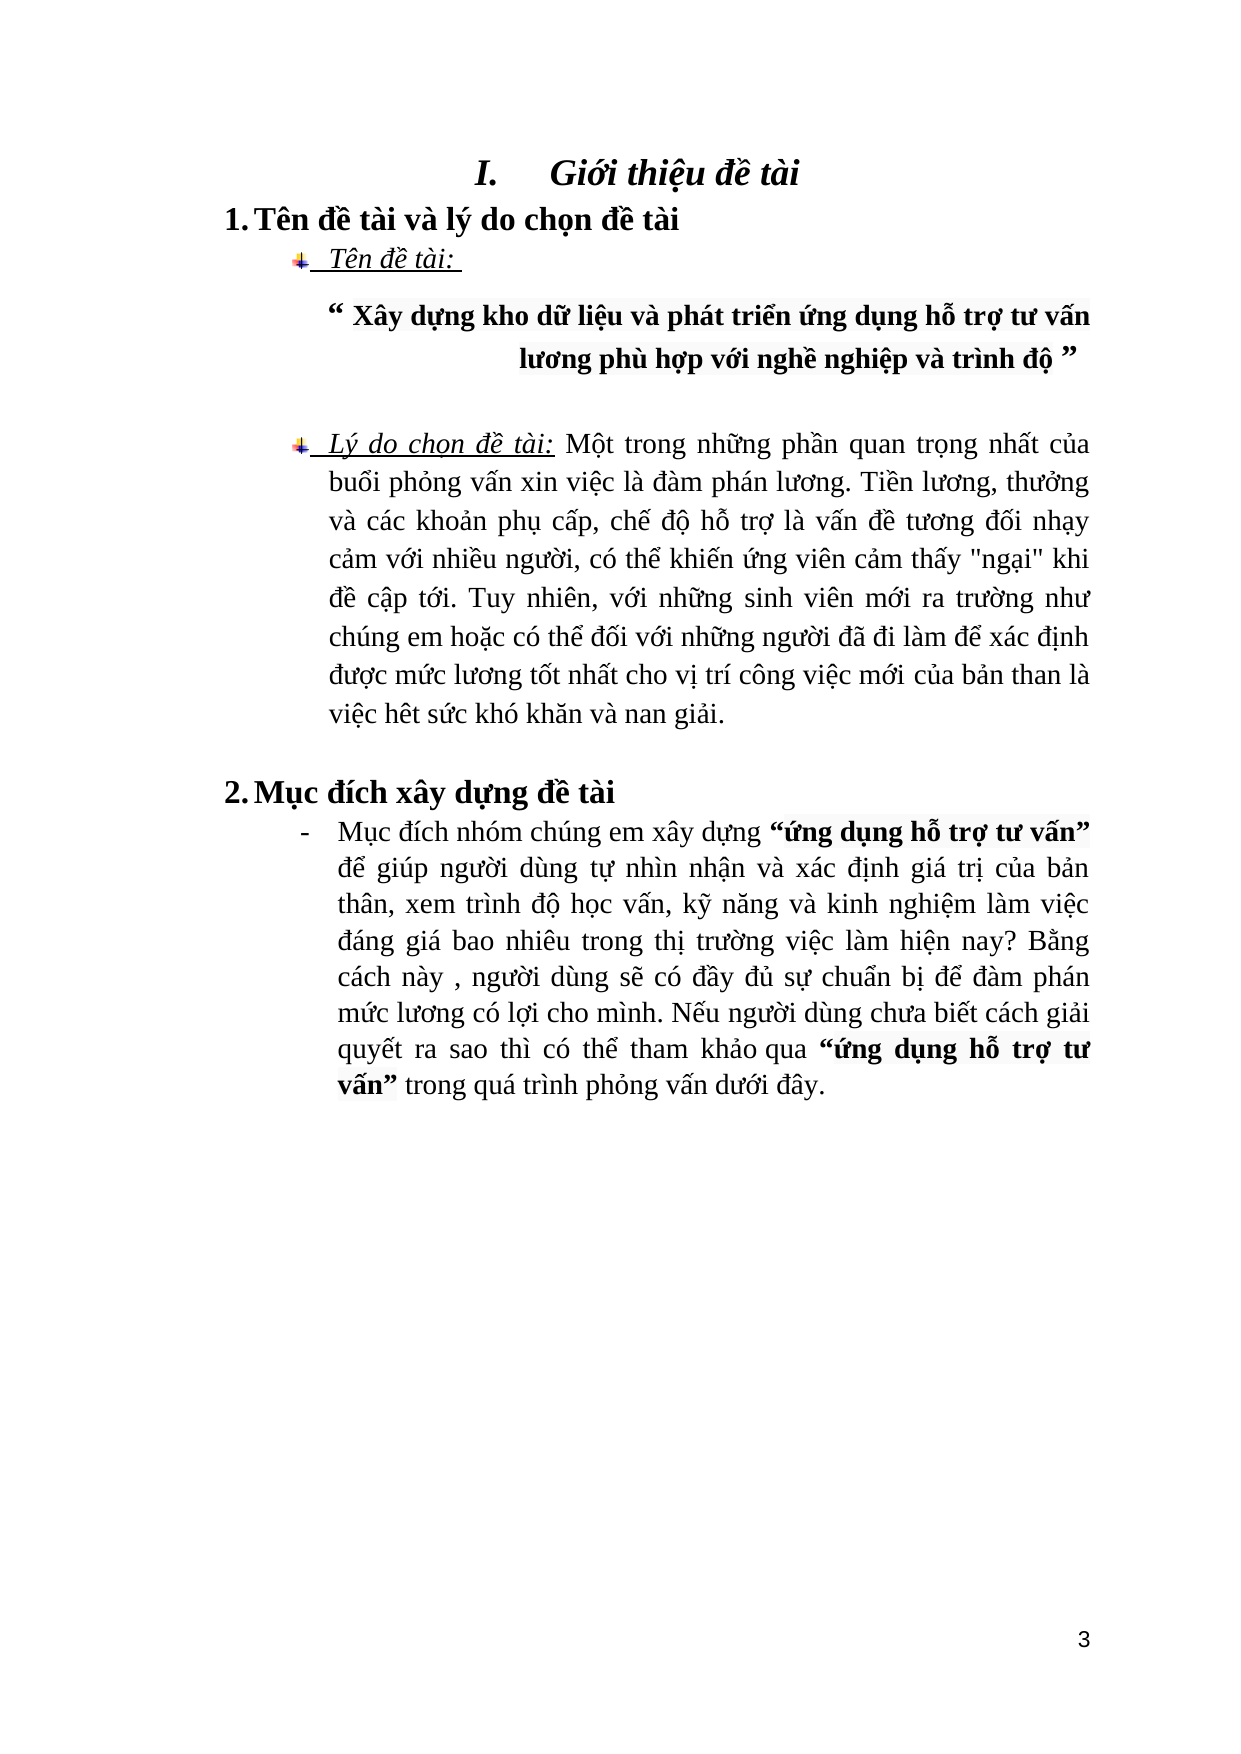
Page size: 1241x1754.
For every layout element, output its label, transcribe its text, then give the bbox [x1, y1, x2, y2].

picture [292, 436, 309, 454]
list Lý do chọn đề tài: Một trong những phần quan trọng nhất của buổi phỏng vấn xin việc là đàm phán lương. Tiền lương, thưởng và các khoản phụ cấp, chế độ hỗ trợ là vấn đề tương đối nhạy cảm với nhiều người, có thể khiến ứng viên cảm thấy "ngại" khi đề cập tới. Tuy nhiên, với những sinh viên mới ra trường như chúng em hoặc có thể đối với những người đã đi làm để xác định được mức lương tốt nhất cho vị trí công việc mới của bản than là việc hêt sức khó khăn và nan giải. [291, 426, 1090, 729]
text “ Xây dựng kho dữ liệu và phát triển ứng dụng hỗ trợ tư vấn lương phù hợp với nghề nghiệp và trình độ ” [327, 294, 1090, 376]
list Mục đích nhóm chúng em xây dựng “ứng dụng hỗ trợ tư vấn” để giúp người dùng tự nhìn nhận và xác định giá trị của bản thân, xem trình độ học vấn, kỹ năng và kinh nghiệm làm việc đáng giá bao nhiêu trong thị trường việc làm hiện nay? Bằng cách này , người dùng sẽ có đầy đủ sự chuẩn bị để đàm phán mức lương có lợi cho mình. Nếu người dùng chưa biết cách giải quyết ra sao thì có thể tham khảo qua “ứng dụng hỗ trợ tư vấn” trong quá trình phỏng vấn dưới đây. [300, 814, 1090, 1101]
list Tên đề tài: [291, 241, 1090, 274]
list Tên đề tài và lý do chọn đề tài [224, 199, 1090, 238]
picture [292, 251, 309, 269]
list Mục đích xây dựng đề tài [224, 773, 1090, 811]
list Giới thiệu đề tài [187, 150, 1090, 193]
